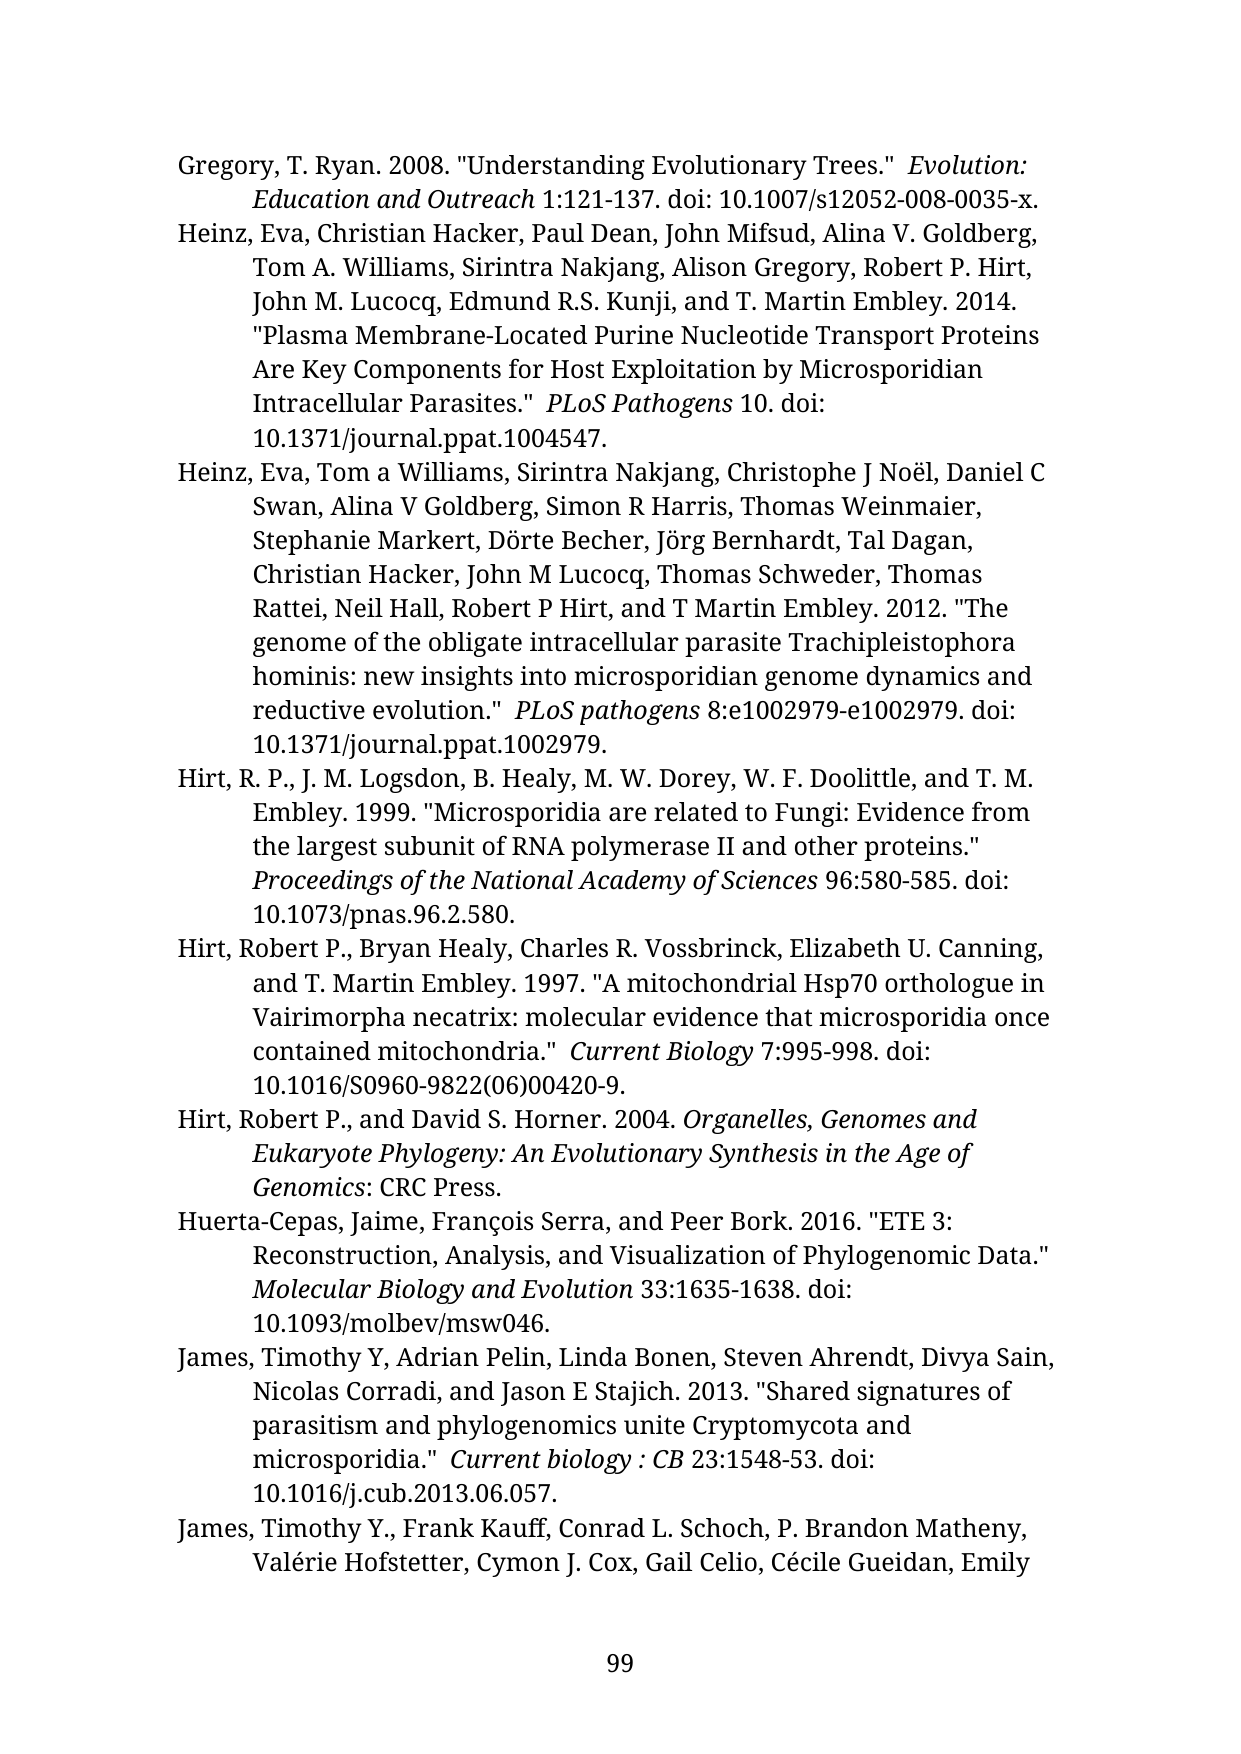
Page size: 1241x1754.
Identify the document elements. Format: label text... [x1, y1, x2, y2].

text James, Timothy Y, Adrian Pelin, Linda Bonen, Steven Ahrendt, Divya Sain, Nicolas Corradi, and Jason E Stajich. 2013. "Shared signatures of parasitism and phylogenomics unite Cryptomycota and microsporidia." Current biology : CB 23:1548-53. doi: 10.1016/j.cub.2013.06.057. [177, 1340, 1063, 1510]
text Hirt, R. P., J. M. Logsdon, B. Healy, M. W. Dorey, W. F. Doolittle, and T. M. Embley. 1999. "Microsporidia are related to Fungi: Evidence from the largest subunit of RNA polymerase II and other proteins." Proceedings of the National Academy of Sciences 96:580-585. doi: 10.1073/pnas.96.2.580. [177, 761, 1063, 931]
text Heinz, Eva, Christian Hacker, Paul Dean, John Mifsud, Alina V. Goldberg, Tom A. Williams, Sirintra Nakjang, Alison Gregory, Robert P. Hirt, John M. Lucocq, Edmund R.S. Kunji, and T. Martin Embley. 2014. "Plasma Membrane-Located Purine Nucleotide Transport Proteins Are Key Components for Host Exploitation by Microsporidian Intracellular Parasites." PLoS Pathogens 10. doi: 10.1371/journal.ppat.1004547. [177, 216, 1063, 454]
text Hirt, Robert P., Bryan Healy, Charles R. Vossbrinck, Elizabeth U. Canning, and T. Martin Embley. 1997. "A mitochondrial Hsp70 orthologue in Vairimorpha necatrix: molecular evidence that microsporidia once contained mitochondria." Current Biology 7:995-998. doi: 10.1016/S0960-9822(06)00420-9. [177, 931, 1063, 1101]
text Gregory, T. Ryan. 2008. "Understanding Evolutionary Trees." Evolution: Education and Outreach 1:121-137. doi: 10.1007/s12052-008-0035-x. [177, 148, 1063, 216]
text Heinz, Eva, Tom a Williams, Sirintra Nakjang, Christophe J Noël, Daniel C Swan, Alina V Goldberg, Simon R Harris, Thomas Weinmaier, Stephanie Markert, Dörte Becher, Jörg Bernhardt, Tal Dagan, Christian Hacker, John M Lucocq, Thomas Schweder, Thomas Rattei, Neil Hall, Robert P Hirt, and T Martin Embley. 2012. "The genome of the obligate intracellular parasite Trachipleistophora hominis: new insights into microsporidian genome dynamics and reductive evolution." PLoS pathogens 8:e1002979-e1002979. doi: 10.1371/journal.ppat.1002979. [177, 454, 1063, 761]
text Huerta-Cepas, Jaime, François Serra, and Peer Bork. 2016. "ETE 3: Reconstruction, Analysis, and Visualization of Phylogenomic Data." Molecular Biology and Evolution 33:1635-1638. doi: 10.1093/molbev/msw046. [177, 1204, 1063, 1340]
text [177, 1510, 1063, 1578]
text Hirt, Robert P., and David S. Horner. 2004. Organelles, Genomes and Eukaryote Phylogeny: An Evolutionary Synthesis in the Age of Genomics: CRC Press. [177, 1101, 1063, 1204]
